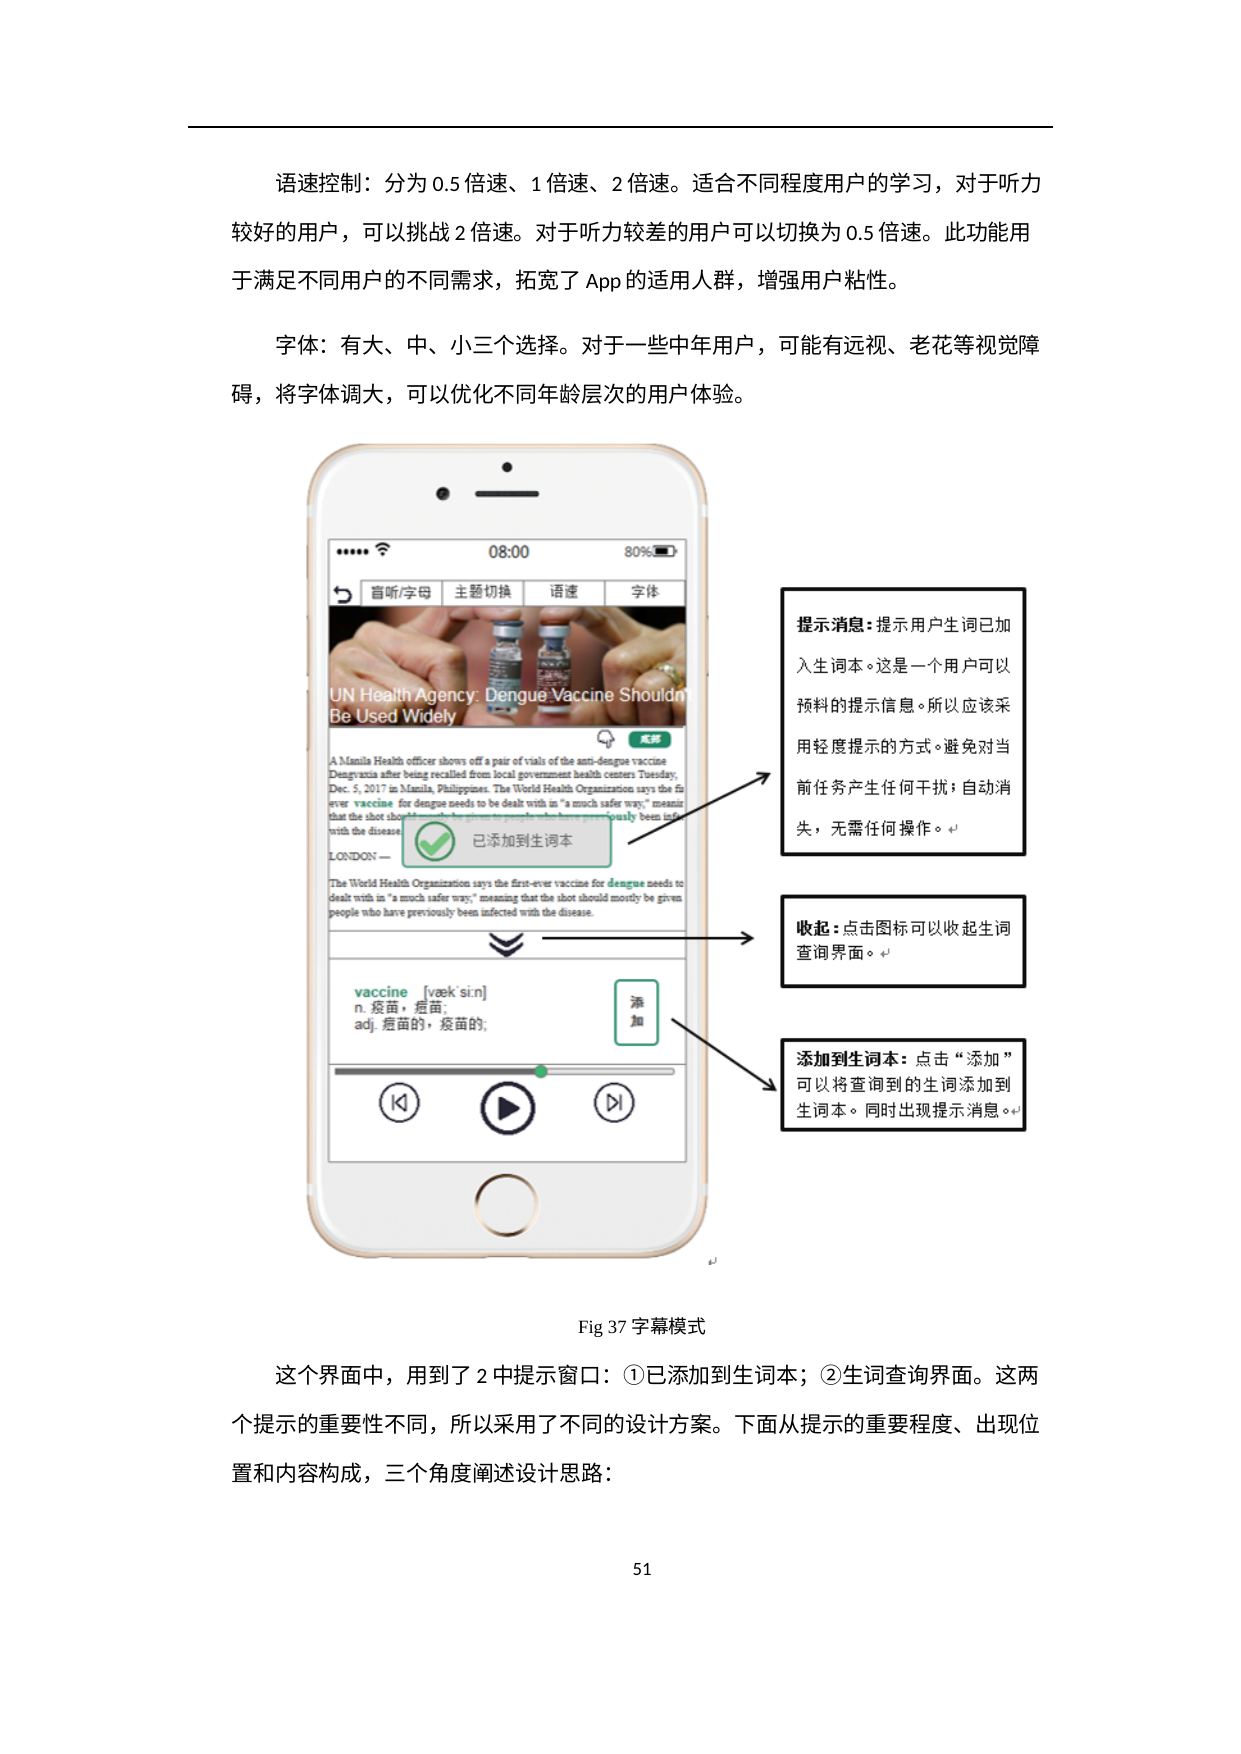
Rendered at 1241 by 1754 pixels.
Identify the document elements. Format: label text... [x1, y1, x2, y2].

text 字体：有大、中、小三个选择。对于一些中年用户，可能有远视、老花等视觉障碍，将字体调大，可以优化不同年龄层次的用户体验。 [231, 328, 1053, 409]
picture [290, 441, 1047, 1265]
text 这个界面中，用到了2中提示窗口：①已添加到生词本；②生词查询界面。这两个提示的重要性不同，所以采用了不同的设计方案。下面从提示的重要程度、出现位置和内容构成，三个角度阐述设计思路： [231, 1358, 1053, 1488]
text 语速控制：分为0.5倍速、1倍速、2倍速。适合不同程度用户的学习，对于听力较好的用户，可以挑战2倍速。对于听力较差的用户可以切换为0.5倍速。此功能用于满足不同用户的不同需求，拓宽了App的适用人群，增强用户粘性。 [231, 166, 1053, 296]
